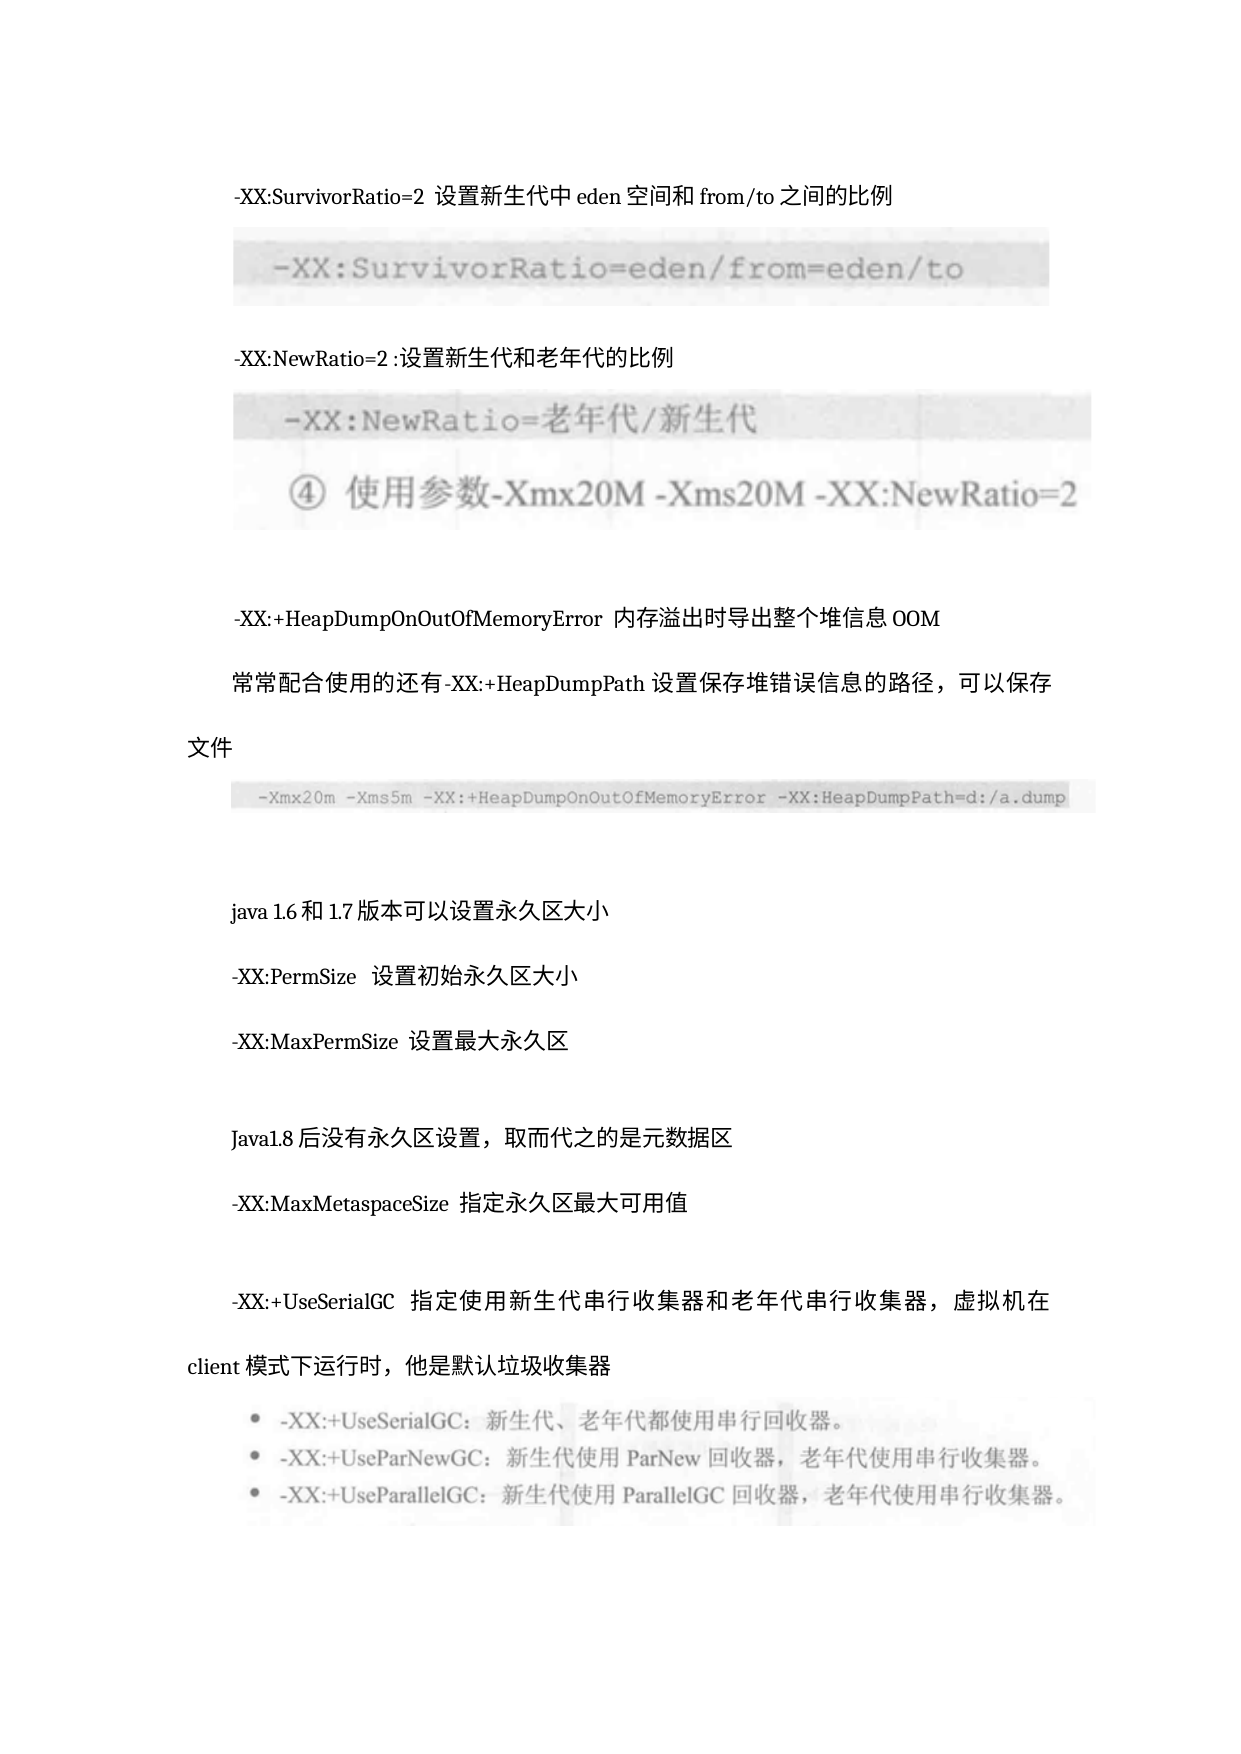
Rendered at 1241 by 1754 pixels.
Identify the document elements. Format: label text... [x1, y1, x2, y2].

list -XX:NewRatio=2 :设置新生代和老年代的比例 [187, 324, 1053, 389]
text -XX:PermSize 设置初始永久区大小 [187, 942, 1053, 1007]
text -XX:MaxPermSize 设置最大永久区 [187, 1007, 1053, 1072]
text Java1.8后没有永久区设置，取而代之的是元数据区 [187, 1104, 1053, 1169]
text 常常配合使用的还有-XX:+HeapDumpPath 设置保存堆错误信息的路径，可以保存文件 [187, 649, 1053, 779]
list -XX:+HeapDumpOnOutOfMemoryError 内存溢出时导出整个堆信息OOM [187, 584, 1053, 649]
picture [233, 227, 1050, 306]
text java 1.6和1.7版本可以设置永久区大小 [187, 877, 1053, 942]
picture [231, 1397, 1096, 1526]
picture [231, 779, 1096, 813]
text -XX:+UseSerialGC 指定使用新生代串行收集器和老年代串行收集器，虚拟机在client模式下运行时，他是默认垃圾收集器 [187, 1267, 1053, 1397]
list -XX:SurvivorRatio=2 设置新生代中eden空间和from/to之间的比例 [187, 162, 1053, 227]
picture [233, 389, 1092, 530]
text -XX:MaxMetaspaceSize 指定永久区最大可用值 [187, 1169, 1053, 1234]
